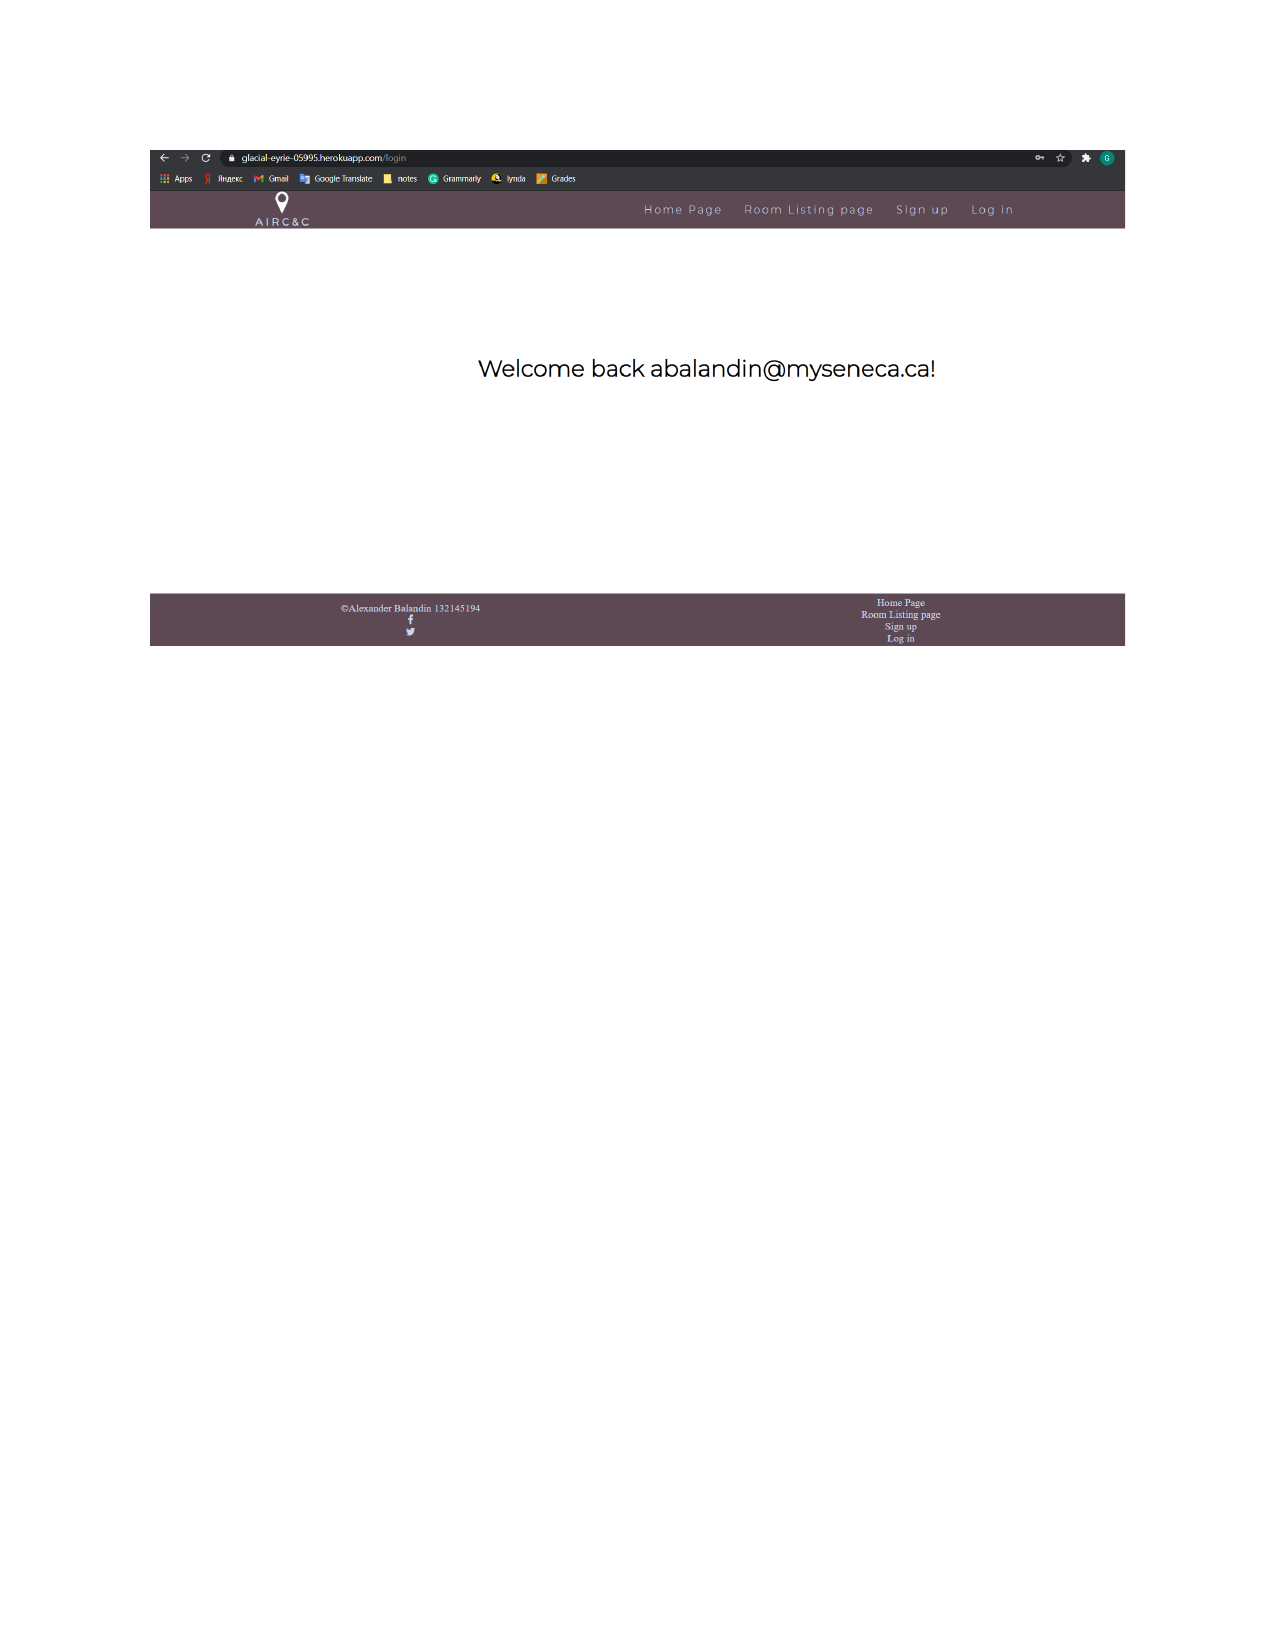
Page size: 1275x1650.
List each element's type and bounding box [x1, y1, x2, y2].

picture [150, 150, 1125, 646]
